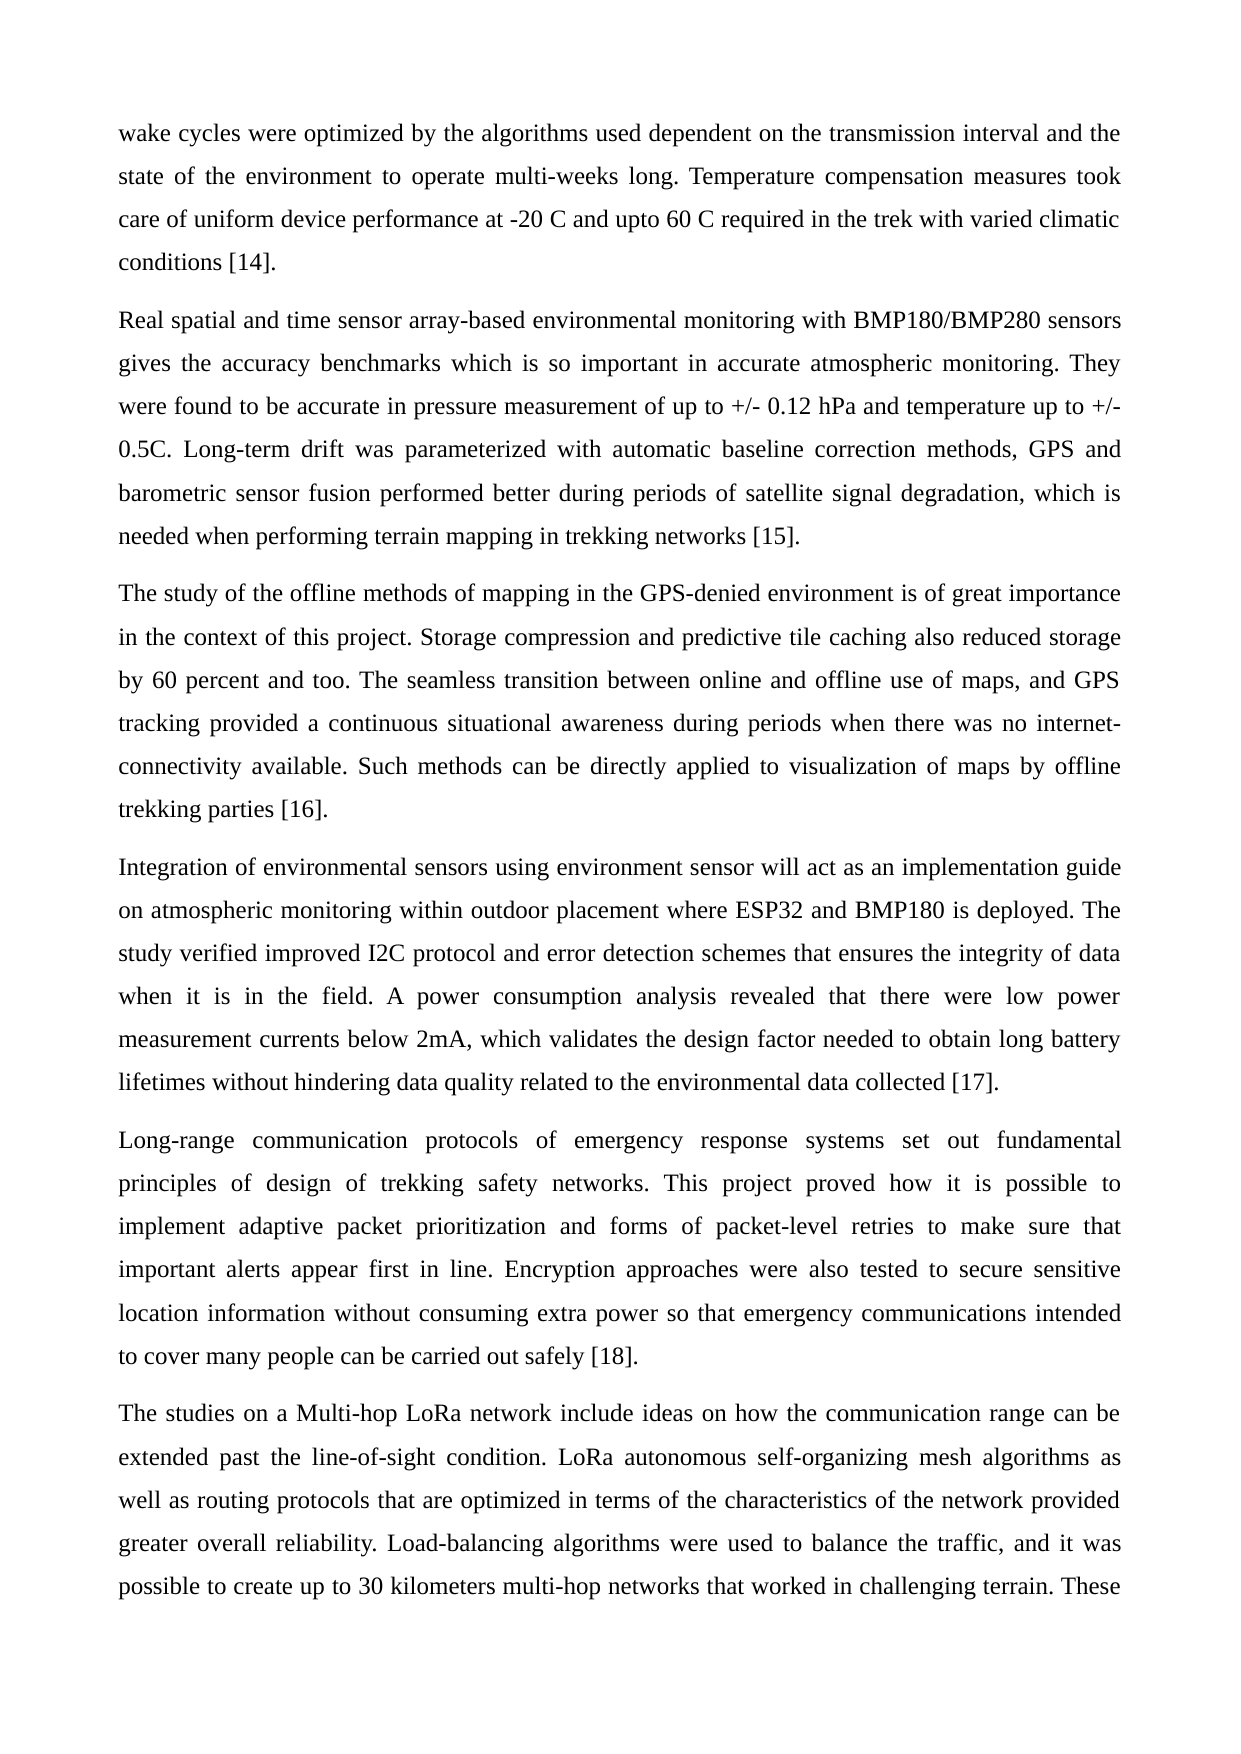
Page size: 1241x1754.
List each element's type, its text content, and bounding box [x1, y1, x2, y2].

text Real spatial and time sensor array-based environmental monitoring with BMP180/BMP280 sensors gives the accuracy benchmarks which is so important in accurate atmospheric monitoring. They were found to be accurate in pressure measurement of up to +/- 0.12 hPa and temperature up to +/- 0.5C. Long-term drift was parameterized with automatic baseline correction methods, GPS and barometric sensor fusion performed better during periods of satellite signal degradation, which is needed when performing terrain mapping in trekking networks [15]. [118, 305, 1122, 549]
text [118, 118, 1122, 276]
text Integration of environmental sensors using environment sensor will act as an implementation guide on atmospheric monitoring within outdoor placement where ESP32 and BMP180 is deployed. The study verified improved I2C protocol and error detection schemes that ensures the integrity of data when it is in the field. A power consumption analysis revealed that there were low power measurement currents below 2mA, which validates the design factor needed to obtain long battery lifetimes without hindering data quality related to the environmental data collected [17]. [118, 852, 1122, 1096]
text Long-range communication protocols of emergency response systems set out fundamental principles of design of trekking safety networks. This project proved how it is possible to implement adaptive packet prioritization and forms of packet-level retries to make sure that important alerts appear first in line. Encryption approaches were also tested to secure sensitive location information without consuming extra power so that emergency communications intended to cover many people can be carried out safely [18]. [118, 1125, 1122, 1369]
text The study of the offline methods of mapping in the GPS-denied environment is of great importance in the context of this project. Storage compression and predictive tile caching also reduced storage by 60 percent and too. The seamless transition between online and offline use of maps, and GPS tracking provided a continuous situational awareness during periods when there was no internet-connectivity available. Such methods can be directly applied to visualization of maps by offline trekking parties [16]. [118, 578, 1122, 823]
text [118, 1398, 1122, 1600]
